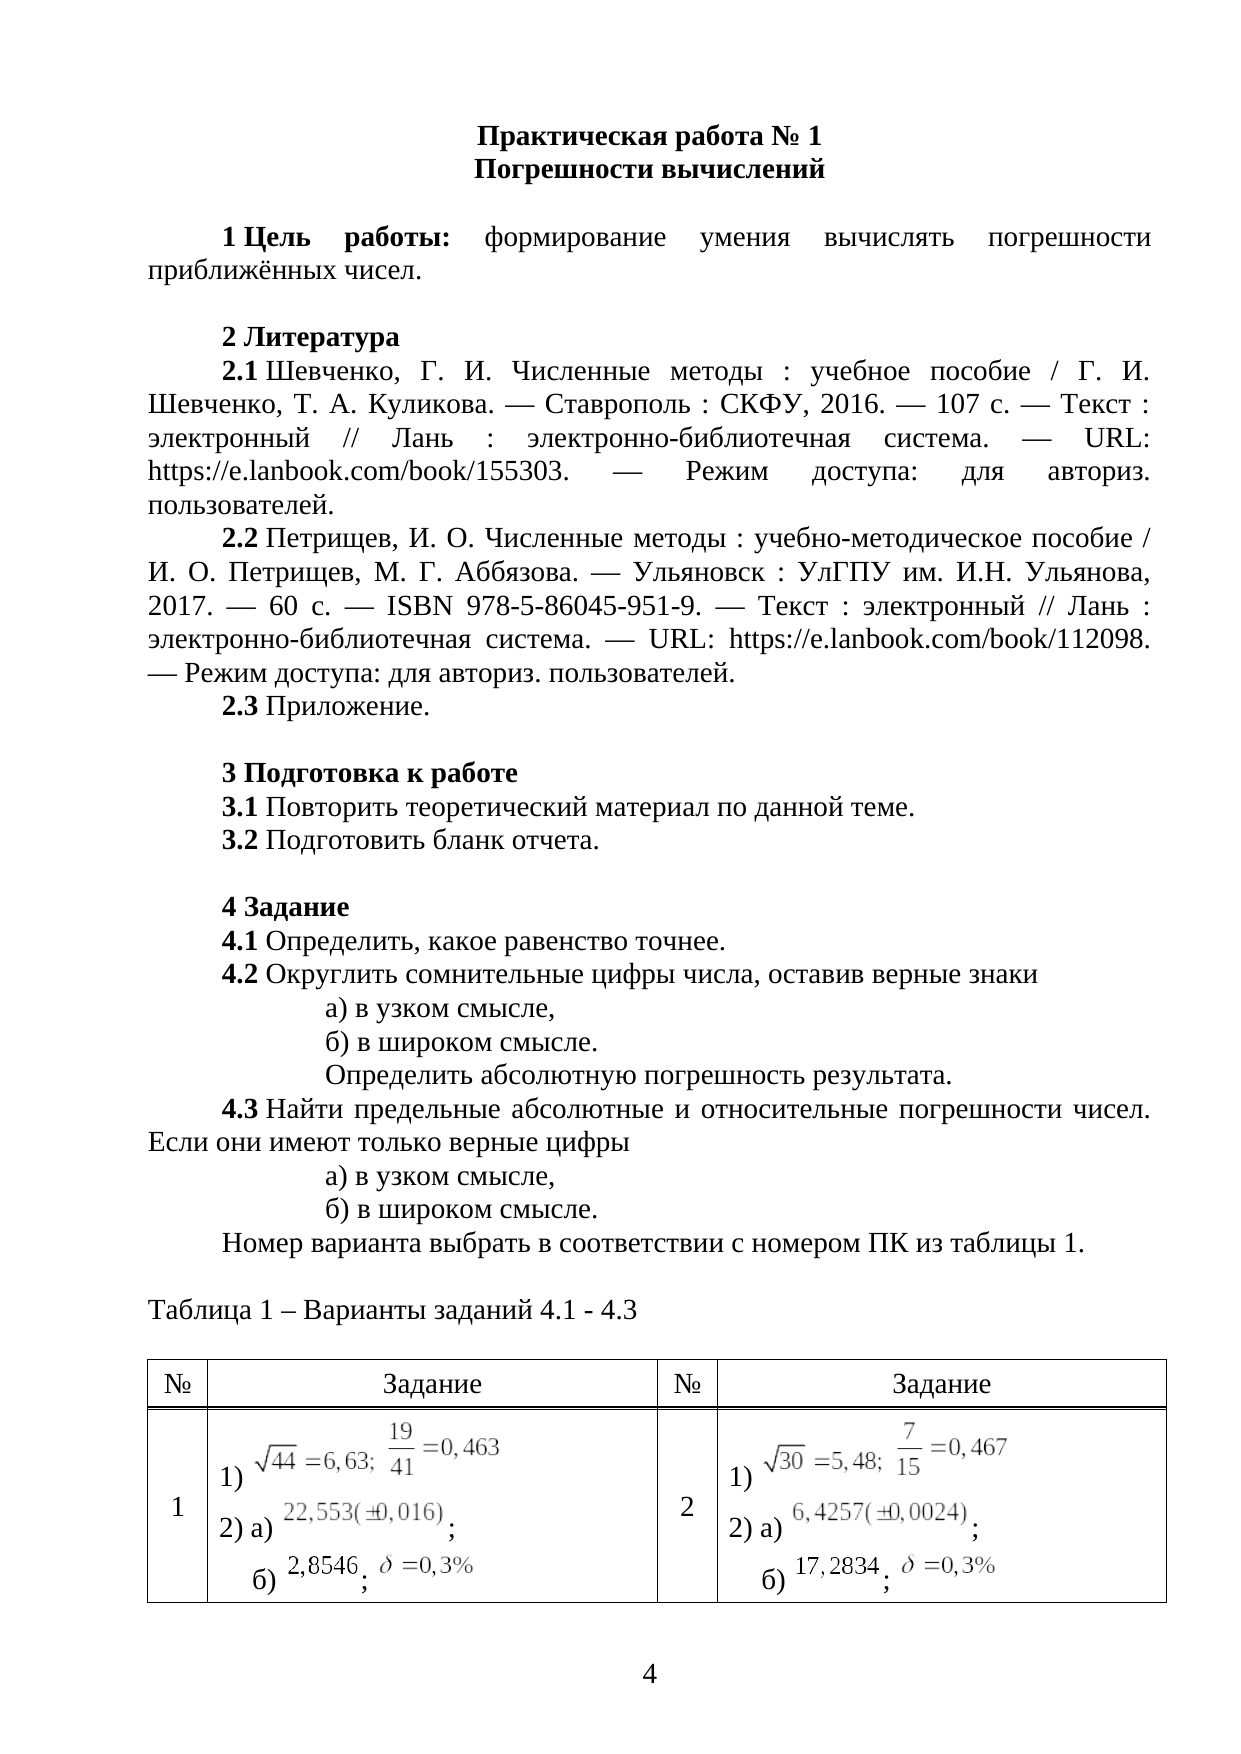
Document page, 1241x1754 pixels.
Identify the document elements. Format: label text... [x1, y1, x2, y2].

text Таблица 1 – Варианты заданий 4.1 - 4.3 [148, 1292, 1152, 1326]
table_header Задание [208, 1360, 657, 1406]
table_cell 1) 2) а) ; б) ; [718, 1410, 1166, 1602]
table_header № [658, 1360, 717, 1406]
list Подготовка к работе [148, 755, 1152, 789]
list в узком смысле, [325, 1158, 1152, 1191]
list Литература [148, 319, 1152, 353]
text Определить абсолютную погрешность результата. [325, 1057, 1152, 1091]
text Номер варианта выбрать в соответствии с номером ПК из таблицы 1. [222, 1225, 1152, 1258]
list Приложение. [148, 688, 1152, 722]
table_cell 1) 2) а) ; б) ; [208, 1410, 657, 1602]
table_cell [148, 1410, 207, 1602]
list Цель работы: формирование умения вычислять погрешности приближённых чисел. [148, 219, 1152, 286]
list в узком смысле, [325, 990, 1152, 1024]
table_cell [658, 1410, 717, 1602]
list Округлить сомнительные цифры числа, оставив верные знаки [148, 957, 1152, 990]
subtitle Практическая работа № 1 Погрешности вычислений [148, 118, 1152, 185]
table_header Задание [718, 1360, 1166, 1406]
list Определить, какое равенство точнее. [148, 923, 1152, 957]
list Подготовить бланк отчета. [148, 822, 1152, 856]
list Петрищев, И. О. Численные методы : учебно-методическое пособие / И. О. Петрищев, М. Г. Аббязова. — Ульяновск : УлГПУ им. И.Н. Ульянова, 2017. — 60 с. — ISBN 978-5-86045-951-9. — Текст : электронный // Лань : электронно-библиотечная система. — URL: https://e.lanbook.com/book/112098. — Режим доступа: для авториз. пользователей. [148, 521, 1152, 688]
list Найти предельные абсолютные и относительные погрешности чисел. Если они имеют только верные цифры [148, 1091, 1152, 1158]
list Задание [148, 889, 1152, 923]
list Повторить теоретический материал по данной теме. [148, 789, 1152, 822]
list в широком смысле. [325, 1191, 1152, 1225]
table_header № [148, 1360, 207, 1406]
list в широком смысле. [325, 1024, 1152, 1057]
list Шевченко, Г. И. Численные методы : учебное пособие / Г. И. Шевченко, Т. А. Куликова. — Ставрополь : СКФУ, 2016. — 107 с. — Текст : электронный // Лань : электронно-библиотечная система. — URL: https://e.lanbook.com/book/155303. — Режим доступа: для авториз. пользователей. [148, 353, 1152, 521]
